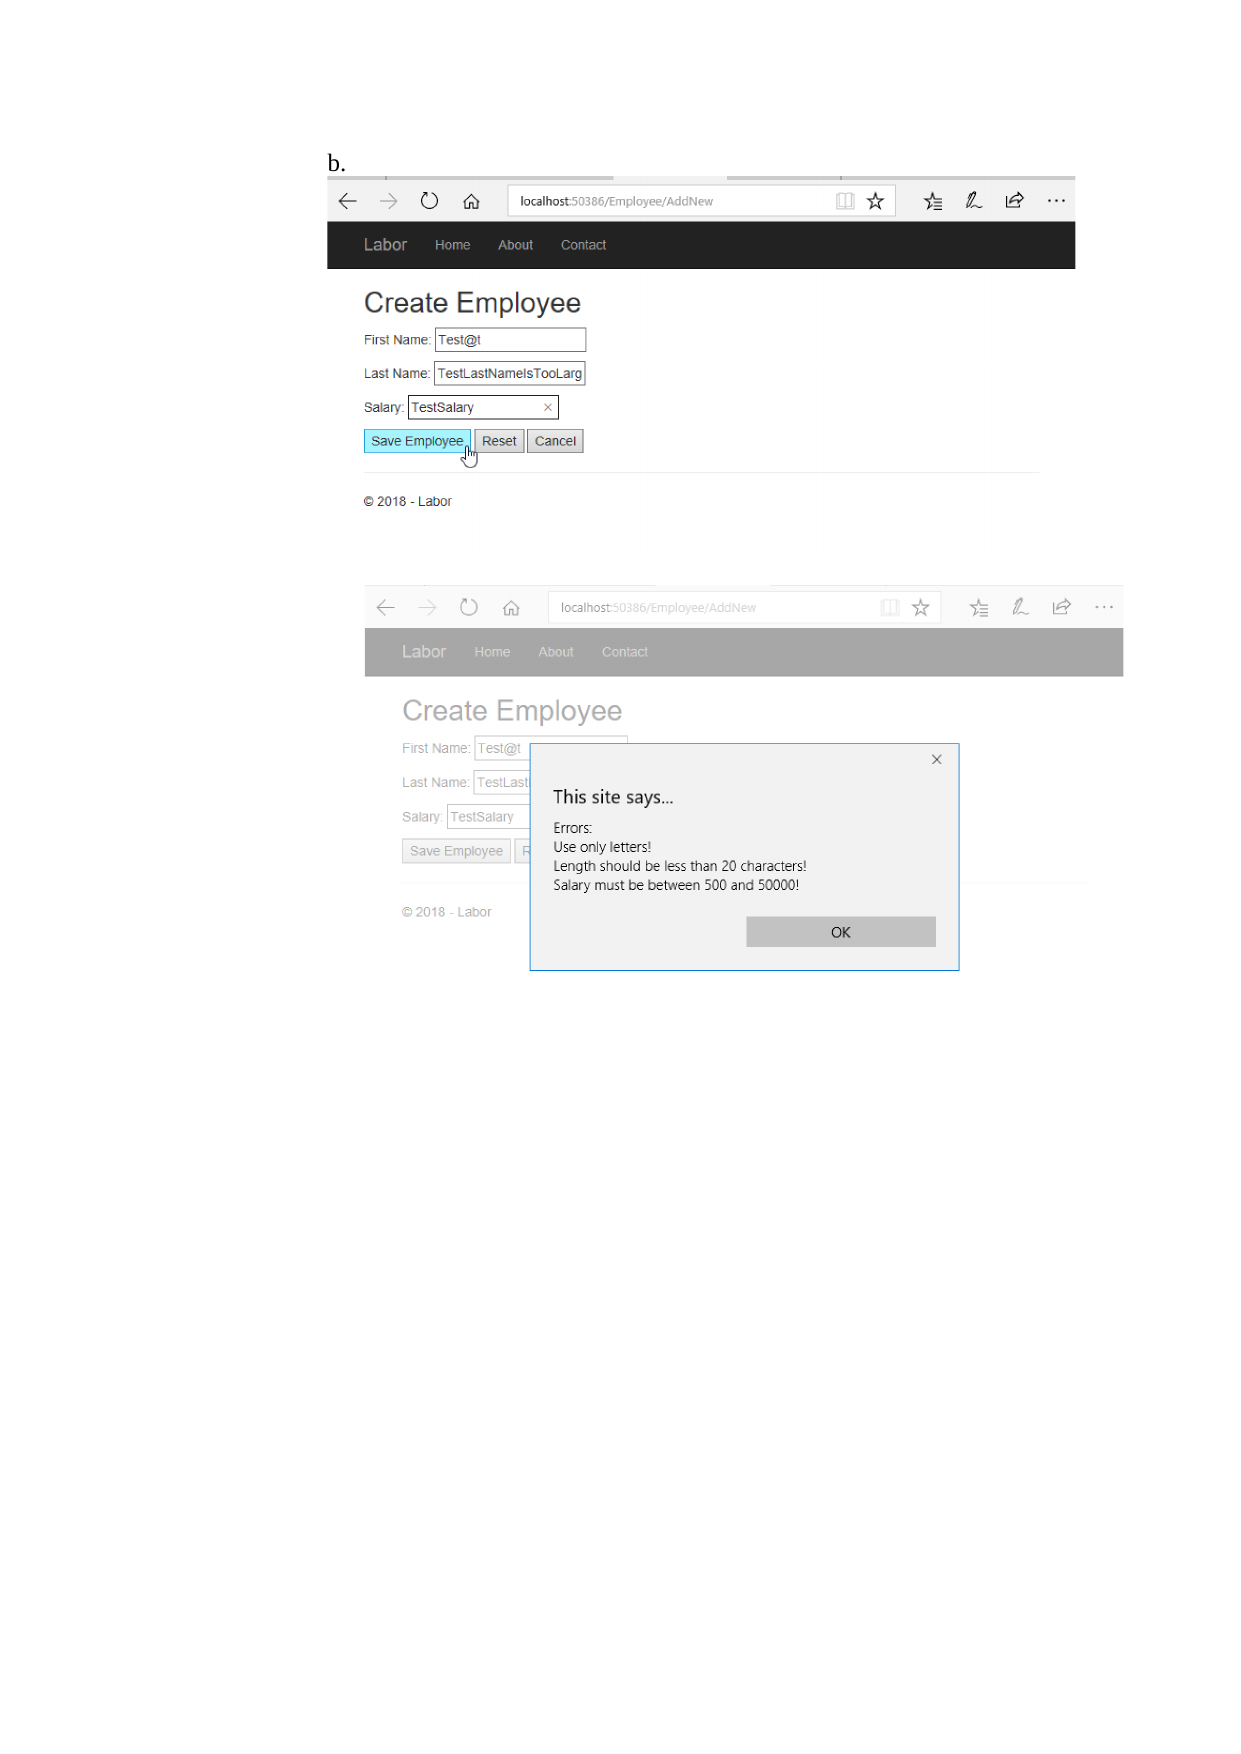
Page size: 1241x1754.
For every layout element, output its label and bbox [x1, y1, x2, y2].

picture [364, 585, 1124, 1003]
picture [327, 176, 1076, 560]
